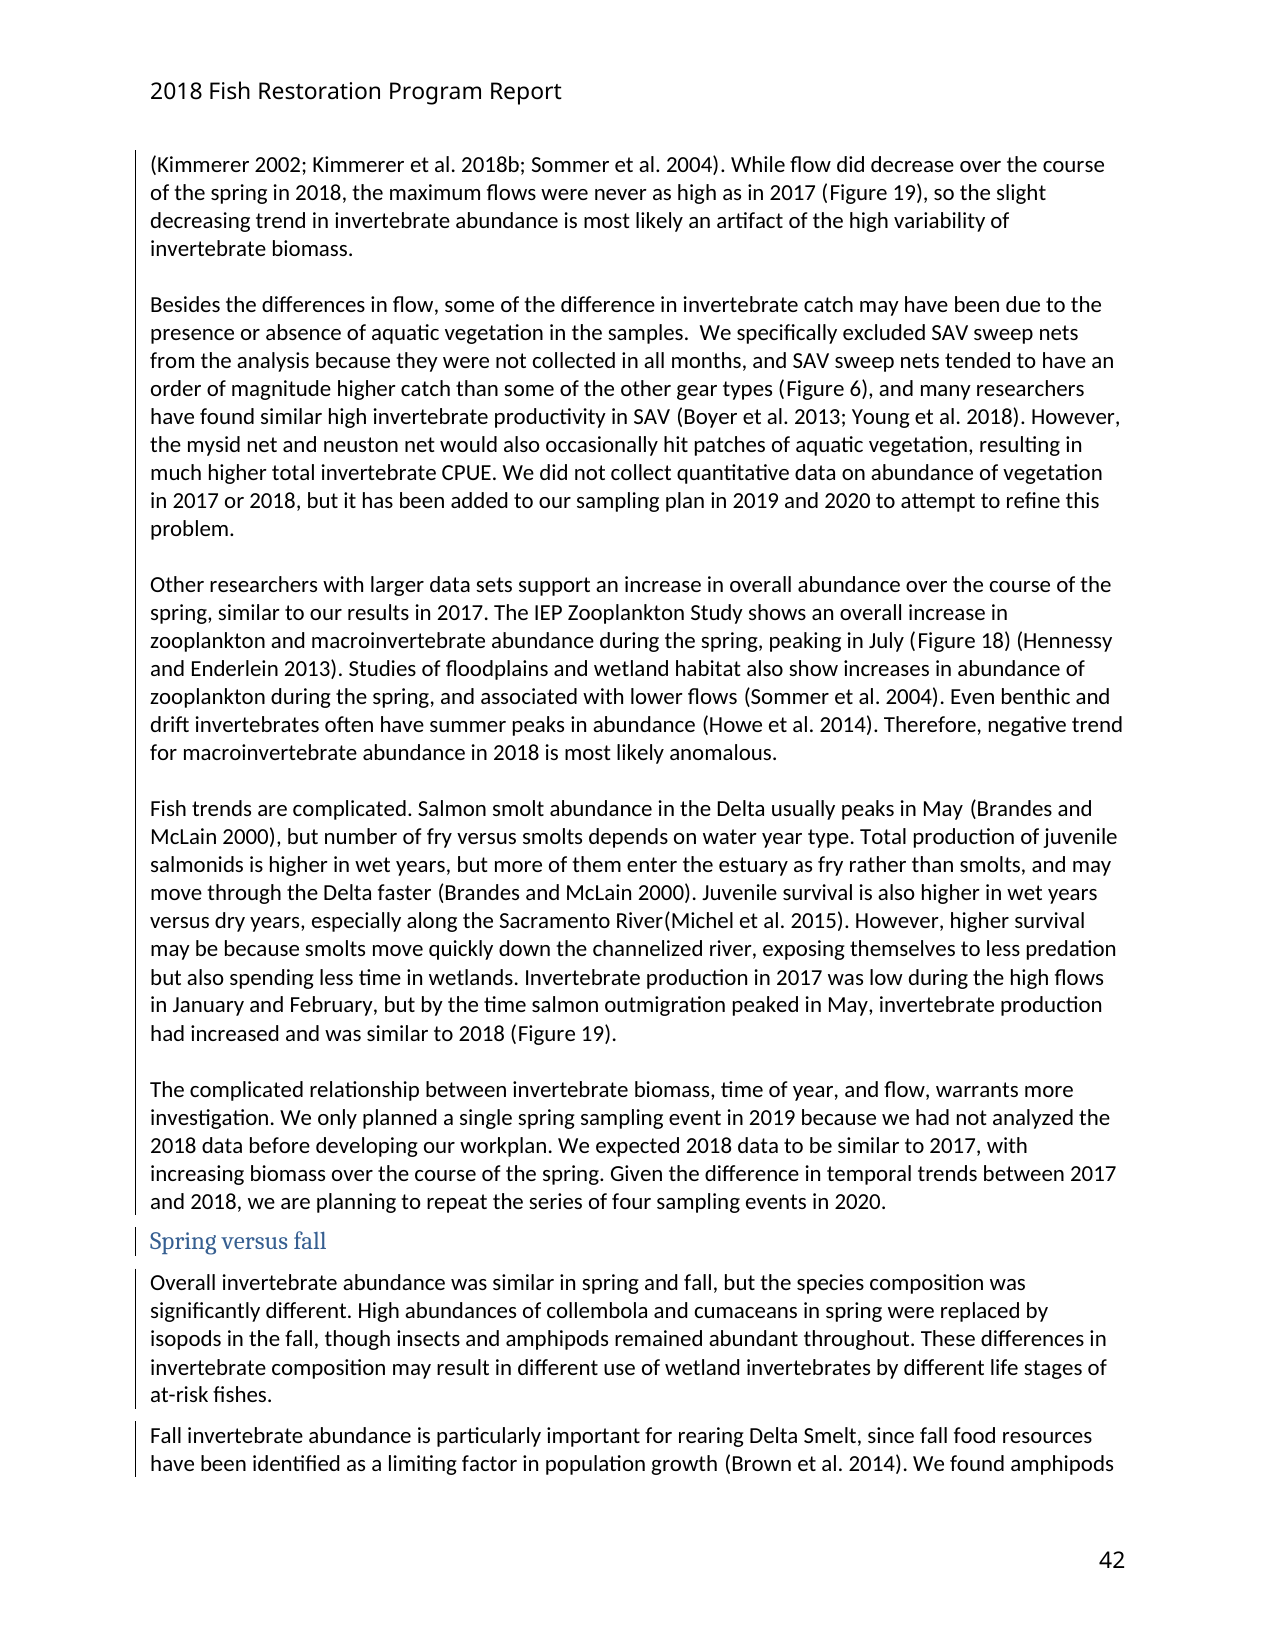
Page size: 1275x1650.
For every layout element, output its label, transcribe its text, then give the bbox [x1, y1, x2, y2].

list Besides the differences in flow, some of the difference in invertebrate catch may have been due to the presence or absence of aquatic vegetation in the samples. We specifically excluded SAV sweep nets from the analysis because they were not collected in all months, and SAV sweep nets tended to have an order of magnitude higher catch than some of the other gear types (Figure 6), and many researchers have found similar high invertebrate productivity in SAV (Boyer et al. 2013; Young et al. 2018). However, the mysid net and neuston net would also occasionally hit patches of aquatic vegetation, resulting in much higher total invertebrate CPUE. We did not collect quantitative data on abundance of vegetation in 2017 or 2018, but it has been added to our sampling plan in 2019 and 2020 to attempt to refine this problem. [150, 290, 1125, 542]
text Overall invertebrate abundance was similar in spring and fall, but the species composition was significantly different. High abundances of collembola and cumaceans in spring were replaced by isopods in the fall, though insects and amphipods remained abundant throughout. These differences in invertebrate composition may result in different use of wetland invertebrates by different life stages of at-risk fishes. [150, 1268, 1125, 1409]
list Other researchers with larger data sets support an increase in overall abundance over the course of the spring, similar to our results in 2017. The IEP Zooplankton Study shows an overall increase in zooplankton and macroinvertebrate abundance during the spring, peaking in July (Figure 17) (Hennessy and Enderlein 2013). Studies of floodplains and wetland habitat also show increases in abundance of zooplankton during the spring, and associated with lower flows (Sommer et al. 2004). Even benthic and drift invertebrates often have summer peaks in abundance (Howe et al. 2014). Therefore, negative trend for macroinvertebrate abundance in 2018 is most likely anomalous. [150, 570, 1125, 766]
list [150, 150, 1125, 262]
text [150, 1421, 1125, 1477]
subtitle Spring versus fall [150, 1227, 1125, 1256]
list Fish trends are complicated. Salmon smolt abundance in the Delta usually peaks in May (Brandes and McLain 2000), but number of fry versus smolts depends on water year type. Total production of juvenile salmonids is higher in wet years, but more of them enter the estuary as fry rather than smolts, and may move through the Delta faster (Brandes and McLain 2000). Juvenile survival is also higher in wet years versus dry years, especially along the Sacramento River(Michel et al. 2015). However, higher survival may be because smolts move quickly down the channelized river, exposing themselves to less predation but also spending less time in wetlands. Invertebrate production in 2017 was low during the high flows in January and February, but by the time salmon outmigration peaked in May, invertebrate production had increased and was similar to 2018 (Figure 19). [150, 794, 1125, 1047]
list The complicated relationship between invertebrate biomass, time of year, and flow, warrants more investigation. We only planned a single spring sampling event in 2019 because we had not analyzed the 2018 data before developing our workplan. We expected 2018 data to be similar to 2017, with increasing biomass over the course of the spring. Given the difference in temporal trends between 2017 and 2018, we are planning to repeat the series of four sampling events in 2020. [150, 1075, 1125, 1215]
